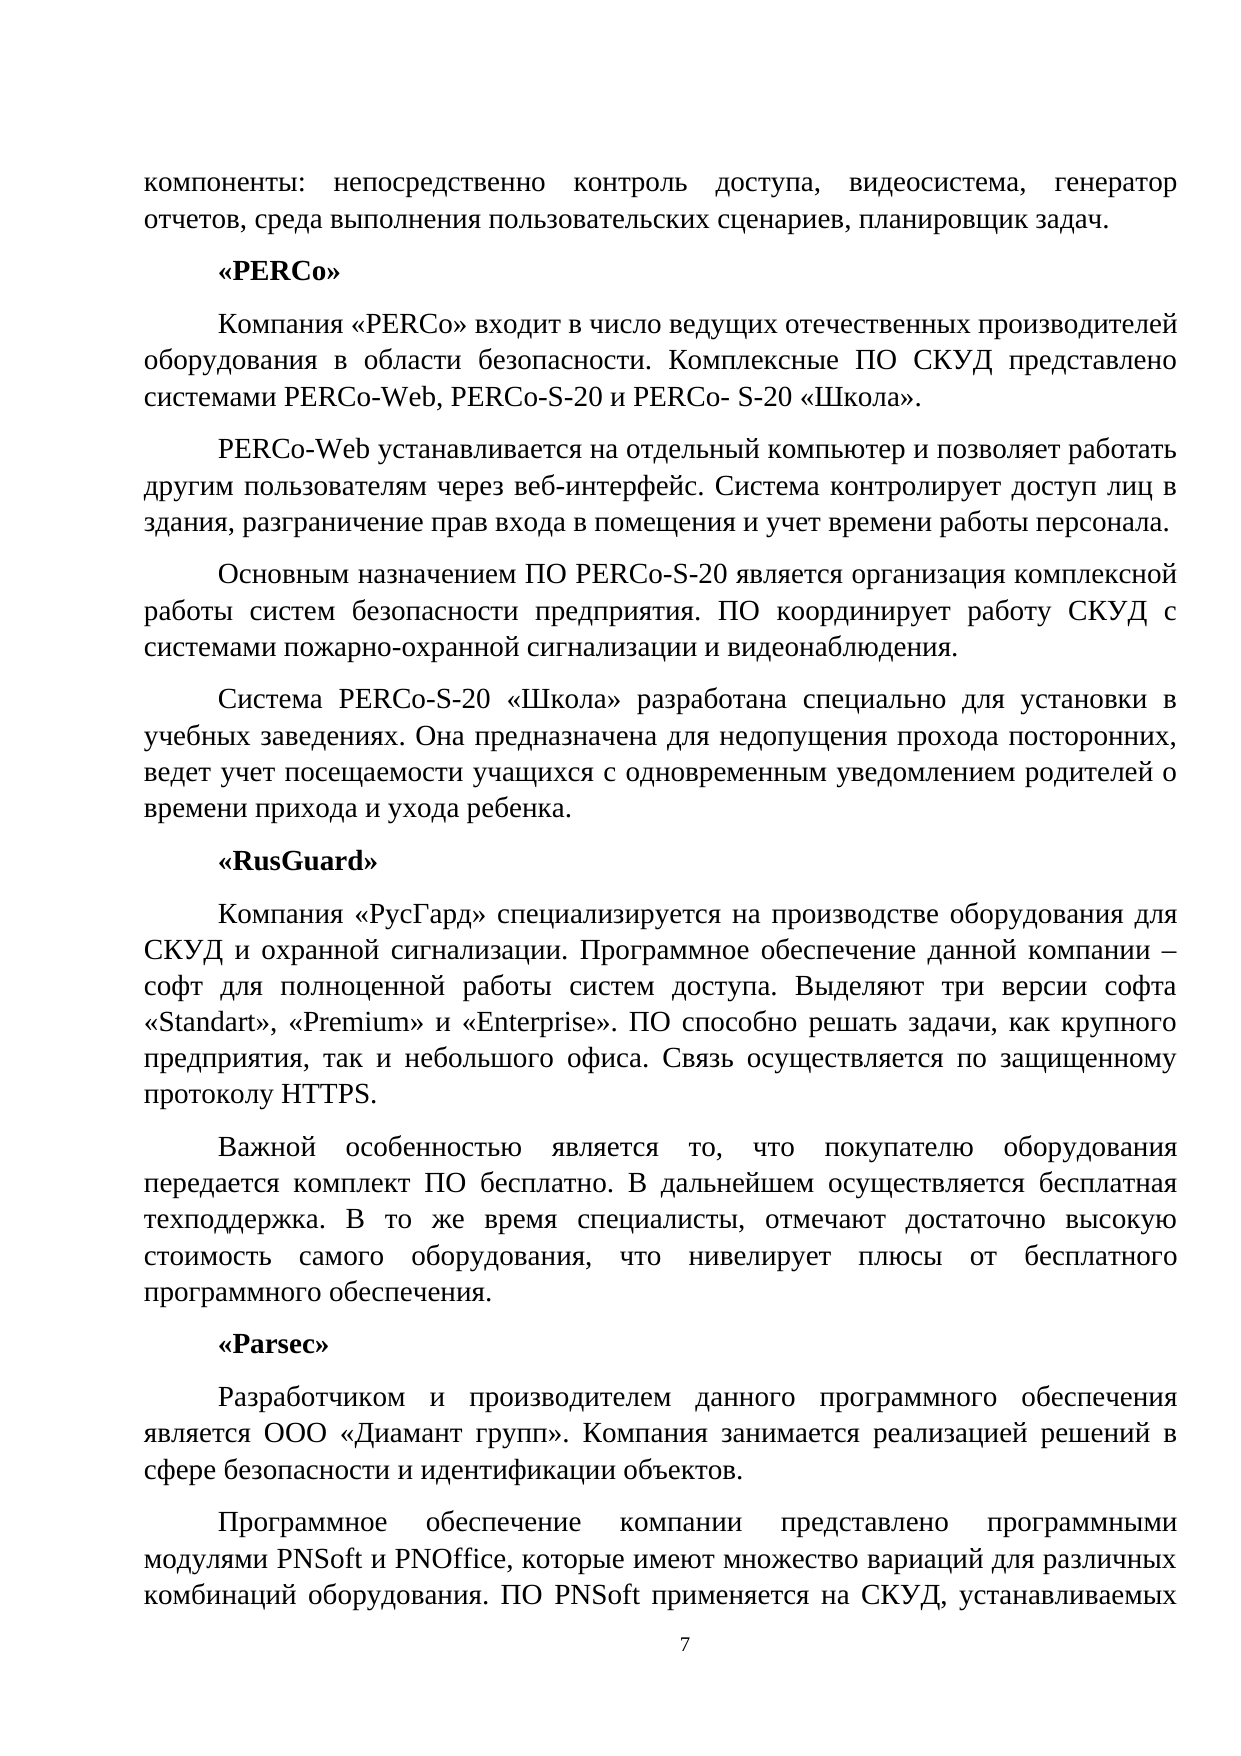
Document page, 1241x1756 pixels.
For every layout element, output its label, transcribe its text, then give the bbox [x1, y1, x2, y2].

text «PERCo» [144, 253, 1178, 287]
text PERCo-Web устанавливается на отдельный компьютер и позволяет работать другим пользователям через веб-интерфейс. Система контролирует доступ лиц в здания, разграничение прав входа в помещения и учет времени работы персонала. [144, 431, 1178, 537]
text Система PERCo-S-20 «Школа» разработана специально для установки в учебных заведениях. Она предназначена для недопущения прохода посторонних, ведет учет посещаемости учащихся с одновременным уведомлением родителей о времени прихода и ухода ребенка. [144, 682, 1178, 824]
text «RusGuard» [144, 843, 1178, 876]
text «Parsec» [144, 1327, 1178, 1360]
text Основным назначением ПО PERCo-S-20 является организация комплексной работы систем безопасности предприятия. ПО координирует работу СКУД с системами пожарно-охранной сигнализации и видеонаблюдения. [144, 557, 1178, 662]
text Важной особенностью является то, что покупателю оборудования передается комплект ПО бесплатно. В дальнейшем осуществляется бесплатная техподдержка. В то же время специалисты, отмечают достаточно высокую стоимость самого оборудования, что нивелирует плюсы от бесплатного программного обеспечения. [144, 1129, 1178, 1307]
text Разработчиком и производителем данного программного обеспечения является ООО «Диамант групп». Компания занимается реализацией решений в сфере безопасности и идентификации объектов. [144, 1379, 1178, 1485]
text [144, 1504, 1178, 1610]
text Компания «PERCo» входит в число ведущих отечественных производителей оборудования в области безопасности. Комплексные ПО СКУД представлено системами PERCo-Web, PERCo-S-20 и PERCo- S-20 «Школа». [144, 306, 1178, 412]
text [144, 164, 1178, 234]
text Компания «РусГард» специализируется на производстве оборудования для СКУД и охранной сигнализации. Программное обеспечение данной компании – софт для полноценной работы систем доступа. Выделяют три версии софта «Standart», «Premium» и «Enterprise». ПО способно решать задачи, как крупного предприятия, так и небольшого офиса. Связь осуществляется по защищенному протоколу HTTPS. [144, 896, 1178, 1110]
